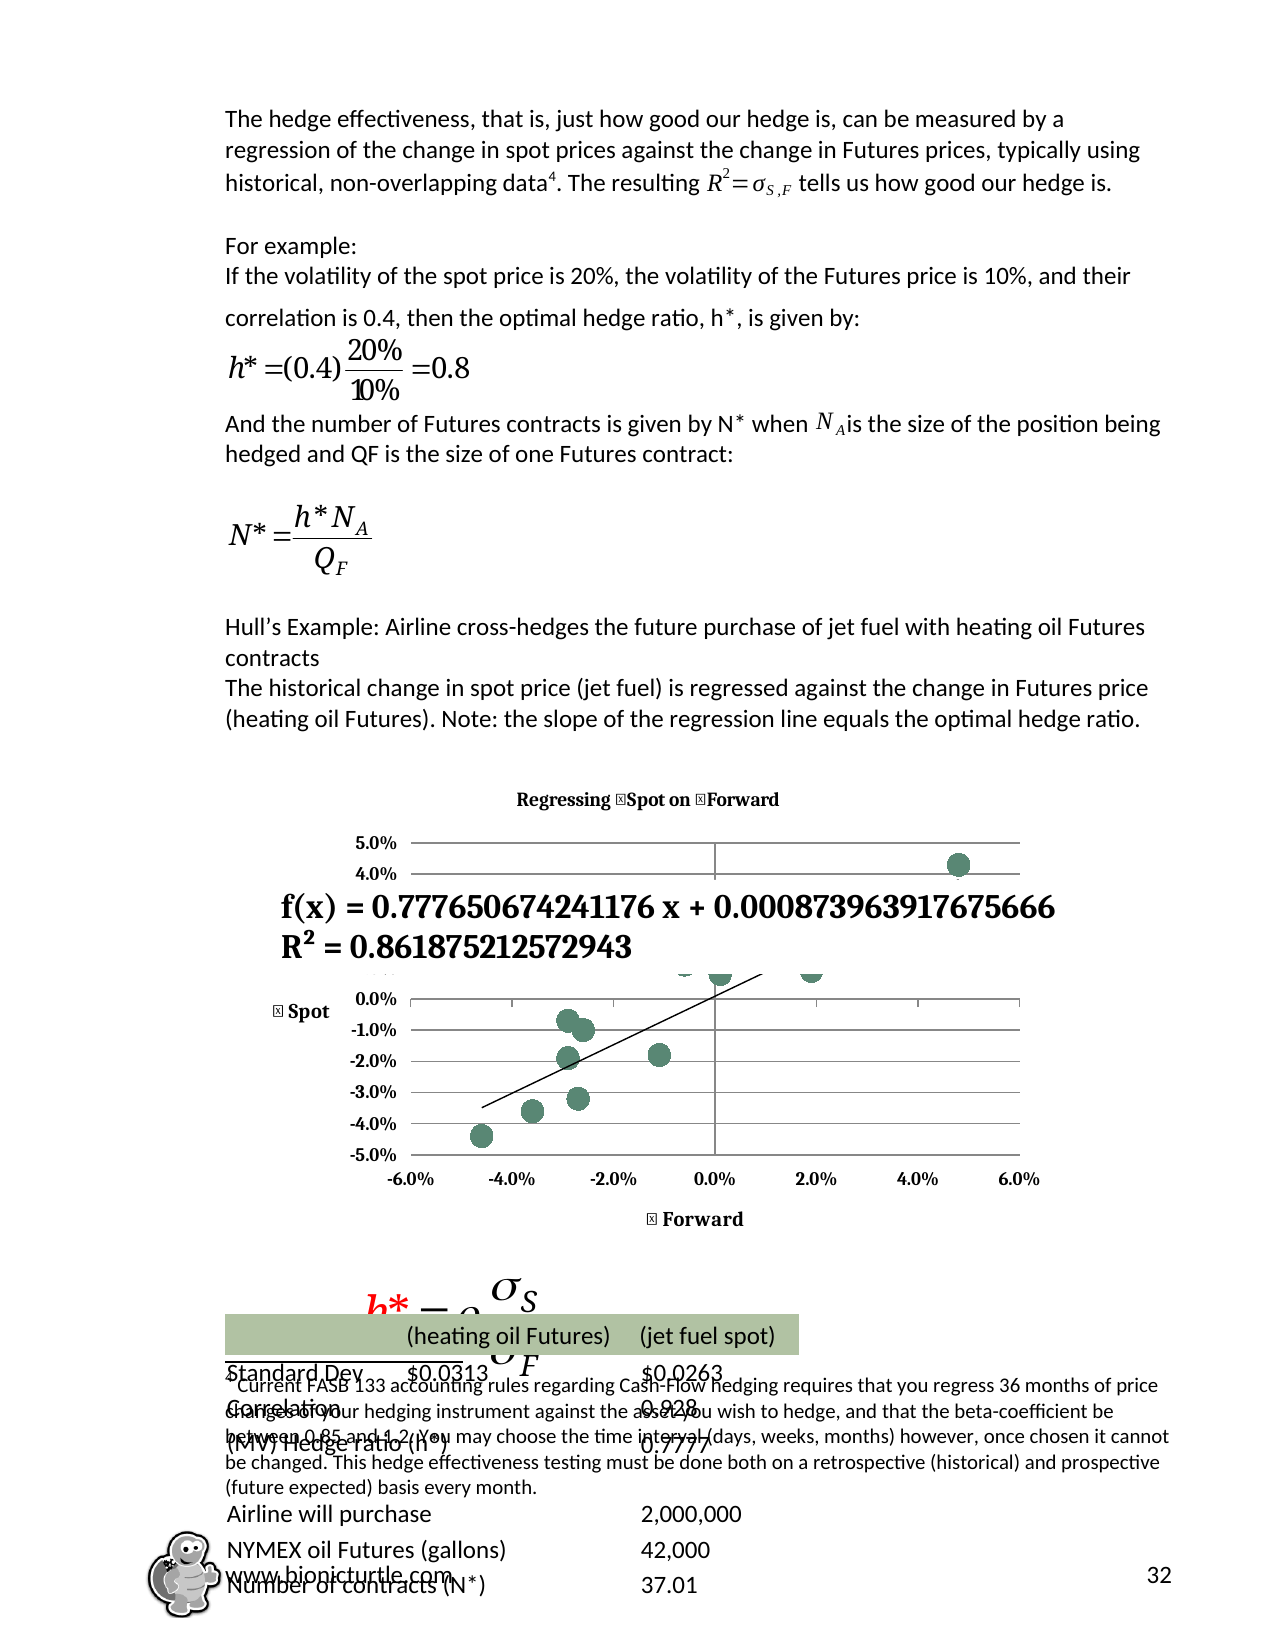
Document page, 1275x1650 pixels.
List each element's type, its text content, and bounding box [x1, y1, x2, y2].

table_cell [225, 1461, 639, 1497]
table_cell 0.928 [639, 1391, 799, 1426]
table_cell Standard Dev [225, 1355, 405, 1391]
table_cell [639, 1461, 799, 1497]
text For example: [225, 230, 1172, 261]
table_header [225, 1314, 405, 1355]
table_header (jet fuel spot) [639, 1314, 799, 1355]
table_cell Airline will purchase [225, 1497, 639, 1532]
table_cell (MV) Hedge ratio (h*) [225, 1426, 639, 1461]
table_cell Number of contracts (N*) [225, 1568, 639, 1603]
table_cell 0.7777 [639, 1426, 799, 1461]
table_header (heating oil Futures) [405, 1314, 639, 1355]
table_cell 42,000 [639, 1532, 799, 1568]
text Hull’s Example: Airline cross-hedges the future purchase of jet fuel with heating oil Futures contracts [225, 611, 1172, 672]
table_cell Correlation [225, 1391, 639, 1426]
table_cell 2,000,000 [639, 1497, 799, 1532]
text And the number of Futures contracts is given by N* when is the size of the position being hedged and QF is the size of one Futures contract: [225, 407, 1172, 469]
table_cell 37.01 [639, 1568, 799, 1603]
text The hedge effectiveness, that is, just how good our hedge is, can be measured by a regression of the change in spot prices against the change in Futures prices, typically using historical, non-overlapping data. The resulting tells us how good our hedge is. [225, 103, 1172, 199]
table_cell $0.0313 [405, 1355, 639, 1391]
table_cell NYMEX oil Futures (gallons) [225, 1532, 639, 1568]
table_cell $0.0263 [639, 1355, 799, 1391]
text If the volatility of the spot price is 20%, the volatility of the Futures price is 10%, and their correlation is 0.4, then the optimal hedge ratio, h*, is given by: [225, 261, 1172, 332]
text The historical change in spot price (jet fuel) is regressed against the change in Futures price (heating oil Futures). Note: the slope of the regression line equals the optimal hedge ratio. [225, 672, 1172, 733]
